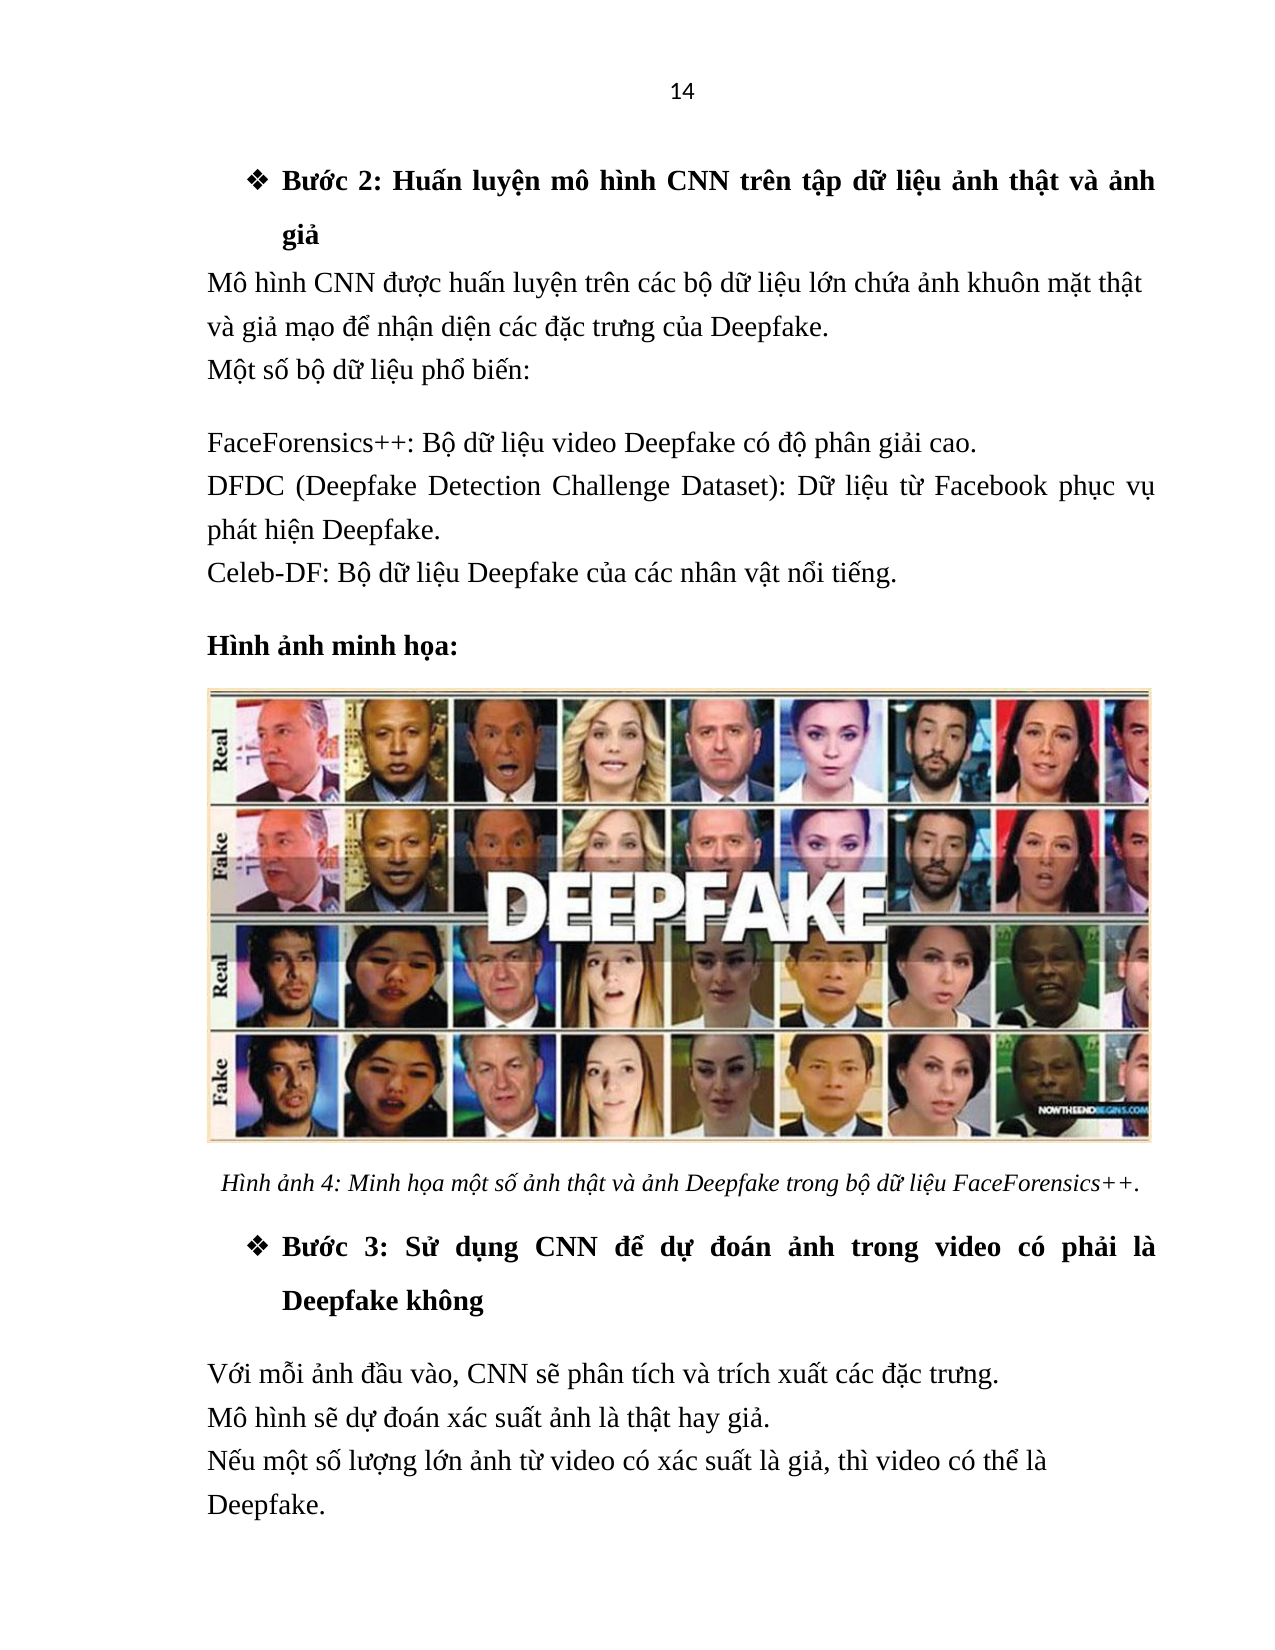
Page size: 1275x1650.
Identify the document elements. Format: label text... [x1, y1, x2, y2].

text Nếu một số lượng lớn ảnh từ video có xác suất là giả, thì video có thể là Deepfake. [207, 1443, 1157, 1520]
subtitle Bước 2: Huấn luyện mô hình CNN trên tập dữ liệu ảnh thật và ảnh giả [244, 148, 1157, 251]
text Celeb-DF: Bộ dữ liệu Deepfake của các nhân vật nổi tiếng. [207, 556, 1157, 589]
subtitle Bước 3: Sử dụng CNN để dự đoán ảnh trong video có phải là Deepfake không [244, 1214, 1157, 1317]
picture [206, 688, 1152, 1143]
text DFDC (Deepfake Detection Challenge Dataset): Dữ liệu từ Facebook phục vụ phát hiện Deepfake. [207, 468, 1157, 546]
subtitle Hình ảnh 4: Minh họa một số ảnh thật và ảnh Deepfake trong bộ dữ liệu FaceForensics++. [207, 1168, 1157, 1197]
text Hình ảnh minh họa: [207, 628, 1157, 662]
text Mô hình CNN được huấn luyện trên các bộ dữ liệu lớn chứa ảnh khuôn mặt thật và giả mạo để nhận diện các đặc trưng của Deepfake. Một số bộ dữ liệu phổ biến: [207, 265, 1157, 386]
text Mô hình sẽ dự đoán xác suất ảnh là thật hay giả. [207, 1400, 1157, 1433]
text Với mỗi ảnh đầu vào, CNN sẽ phân tích và trích xuất các đặc trưng. [207, 1356, 1157, 1390]
text FaceForensics++: Bộ dữ liệu video Deepfake có độ phân giải cao. [207, 425, 1157, 458]
